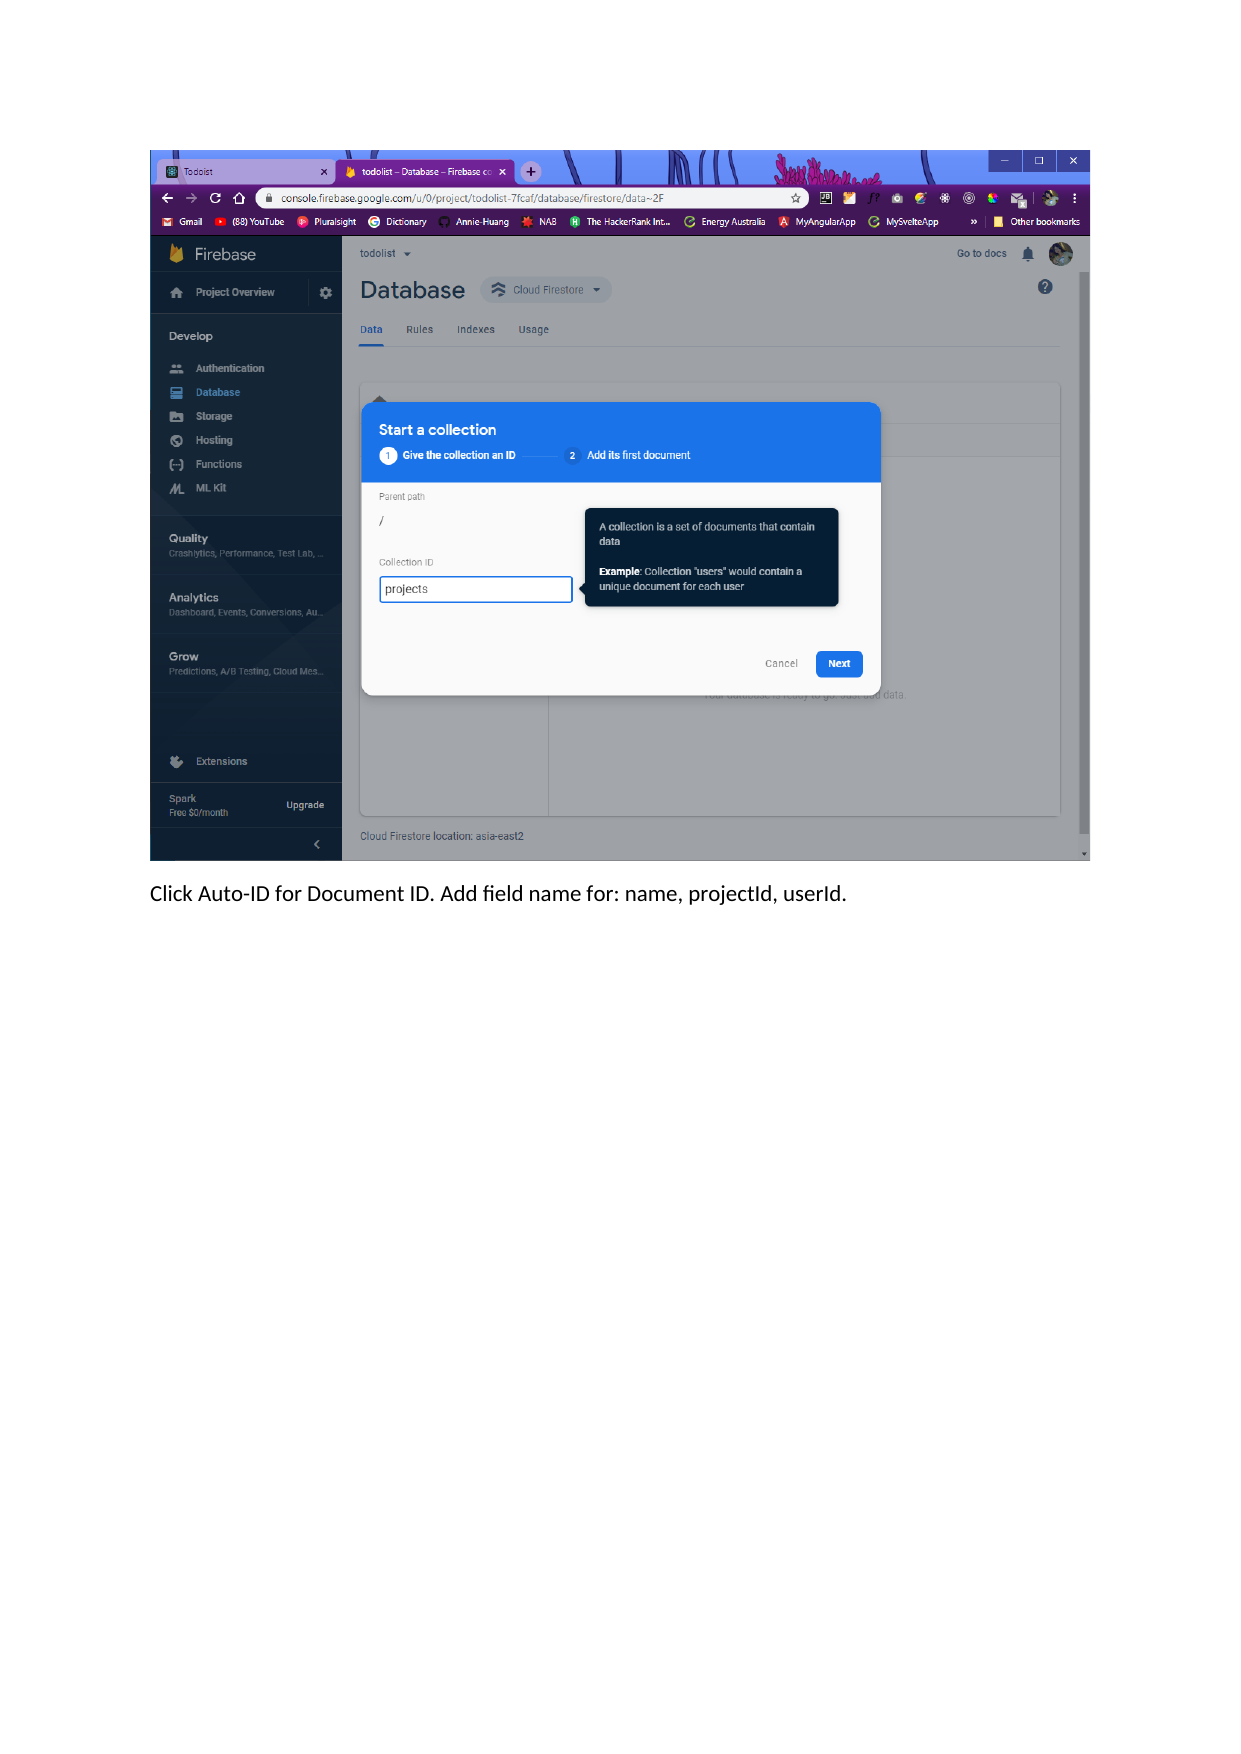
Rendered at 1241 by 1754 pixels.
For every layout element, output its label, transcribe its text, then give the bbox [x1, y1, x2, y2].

picture [150, 150, 1091, 861]
text Click Auto-ID for Document ID. Add field name for: name, projectId, userId. [150, 879, 1090, 907]
